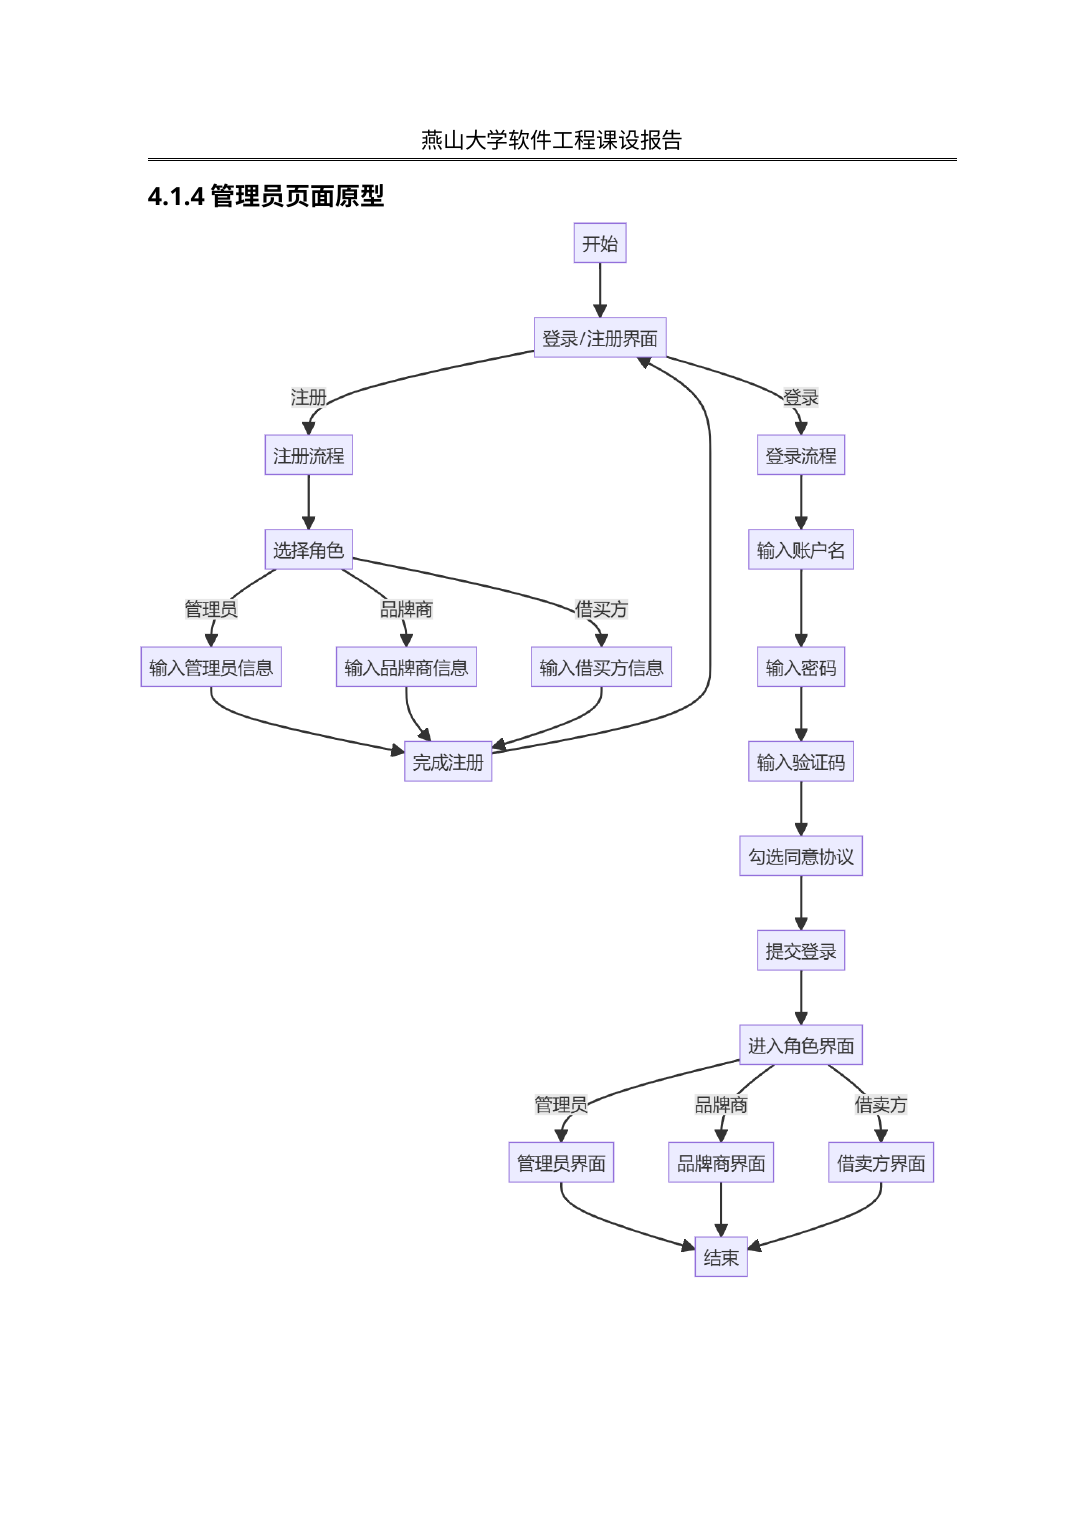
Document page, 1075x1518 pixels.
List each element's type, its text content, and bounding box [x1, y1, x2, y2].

subtitle 4.1.4管理员页面原型 [148, 176, 957, 214]
picture [132, 214, 942, 1288]
